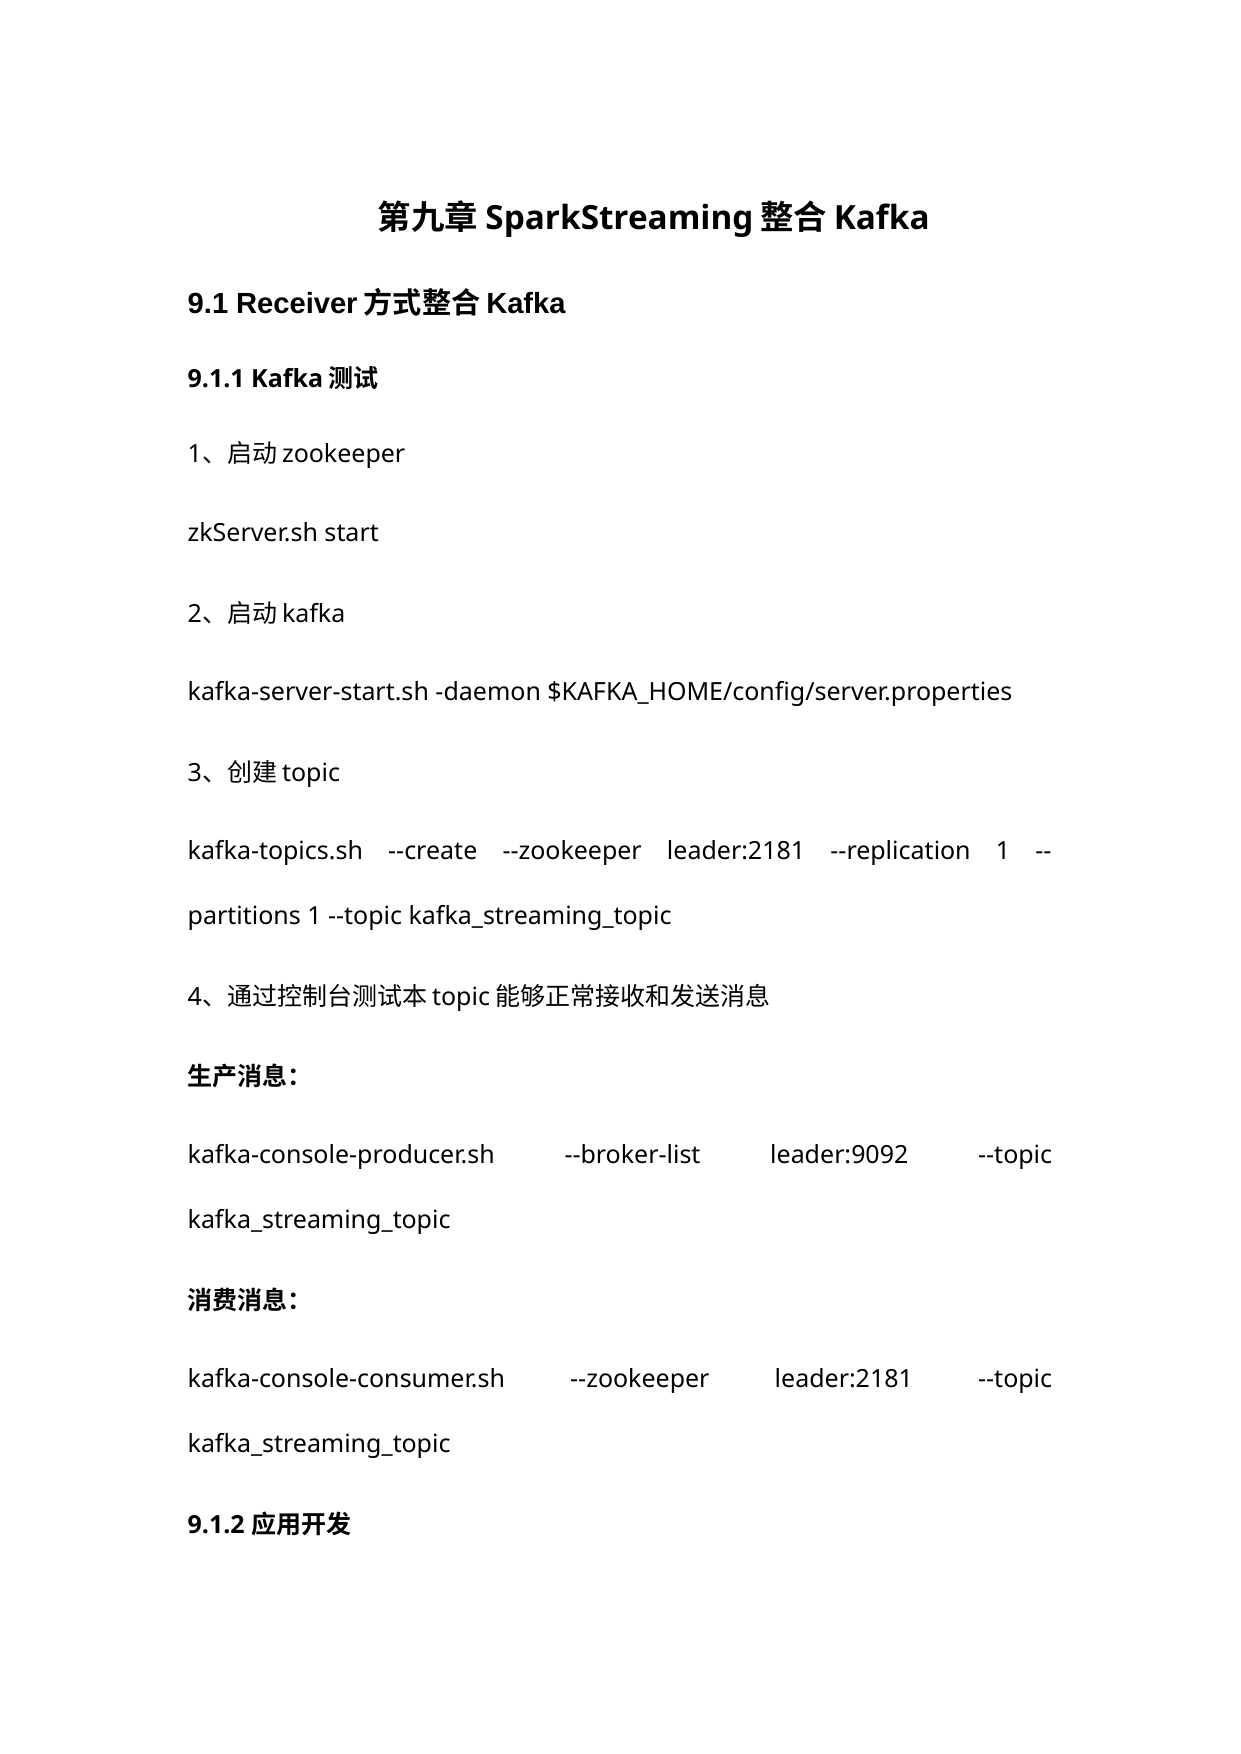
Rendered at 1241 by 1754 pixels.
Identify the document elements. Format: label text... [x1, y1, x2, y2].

text 1、启动zookeeper [187, 419, 1053, 484]
subtitle 9.1.2 应用开发 [187, 1490, 1053, 1555]
text 3、创建topic [187, 738, 1053, 803]
subtitle 第九章 SparkStreaming整合Kafka [187, 183, 1053, 248]
text 生产消息： [187, 1042, 1053, 1107]
text 4、通过控制台测试本topic能够正常接收和发送消息 [187, 962, 1053, 1027]
text zkServer.sh start [187, 499, 1053, 564]
subtitle 9.1 Receiver方式整合Kafka [187, 269, 1053, 334]
text kafka-console-consumer.sh --zookeeper leader:2181 --topic kafka_streaming_topic [187, 1345, 1053, 1475]
text 2、启动kafka [187, 579, 1053, 644]
subtitle 9.1.1 Kafka测试 [187, 344, 1053, 409]
text kafka-server-start.sh -daemon $KAFKA_HOME/config/server.properties [187, 658, 1053, 723]
text kafka-console-producer.sh --broker-list leader:9092 --topic kafka_streaming_topic [187, 1121, 1053, 1251]
text kafka-topics.sh --create --zookeeper leader:2181 --replication 1 --partitions 1 --topic kafka_streaming_topic [187, 817, 1053, 947]
text 消费消息： [187, 1266, 1053, 1331]
